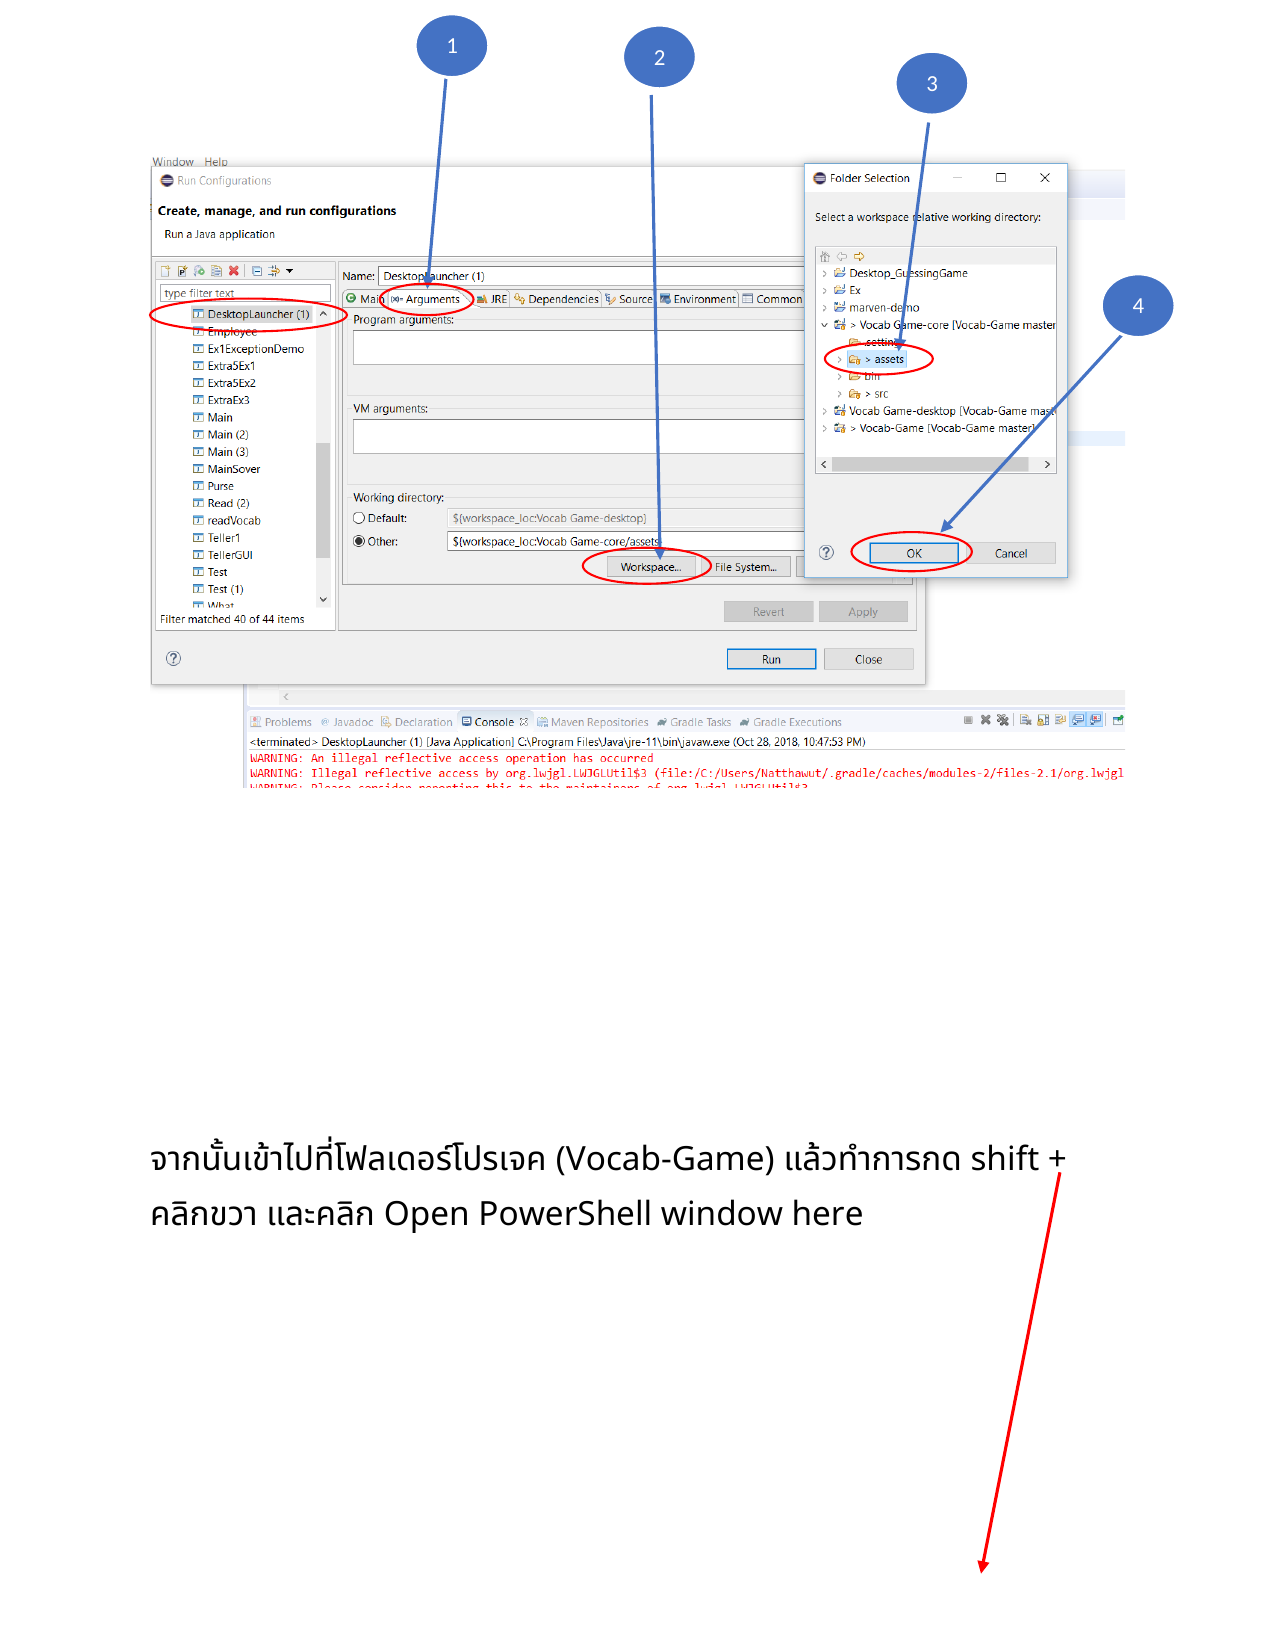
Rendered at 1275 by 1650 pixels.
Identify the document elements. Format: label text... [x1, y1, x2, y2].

picture [827, 345, 931, 373]
picture [150, 150, 1125, 788]
picture [585, 549, 709, 582]
picture [853, 534, 970, 570]
picture [381, 285, 472, 314]
text จากนั้นเข้าไปที่โฟลเดอร์โปรเจค (Vocab-Game) แล้วทำการกด shift + คลิกขวา และคลิก Open PowerShell window here [150, 1135, 1125, 1240]
picture [152, 300, 345, 330]
